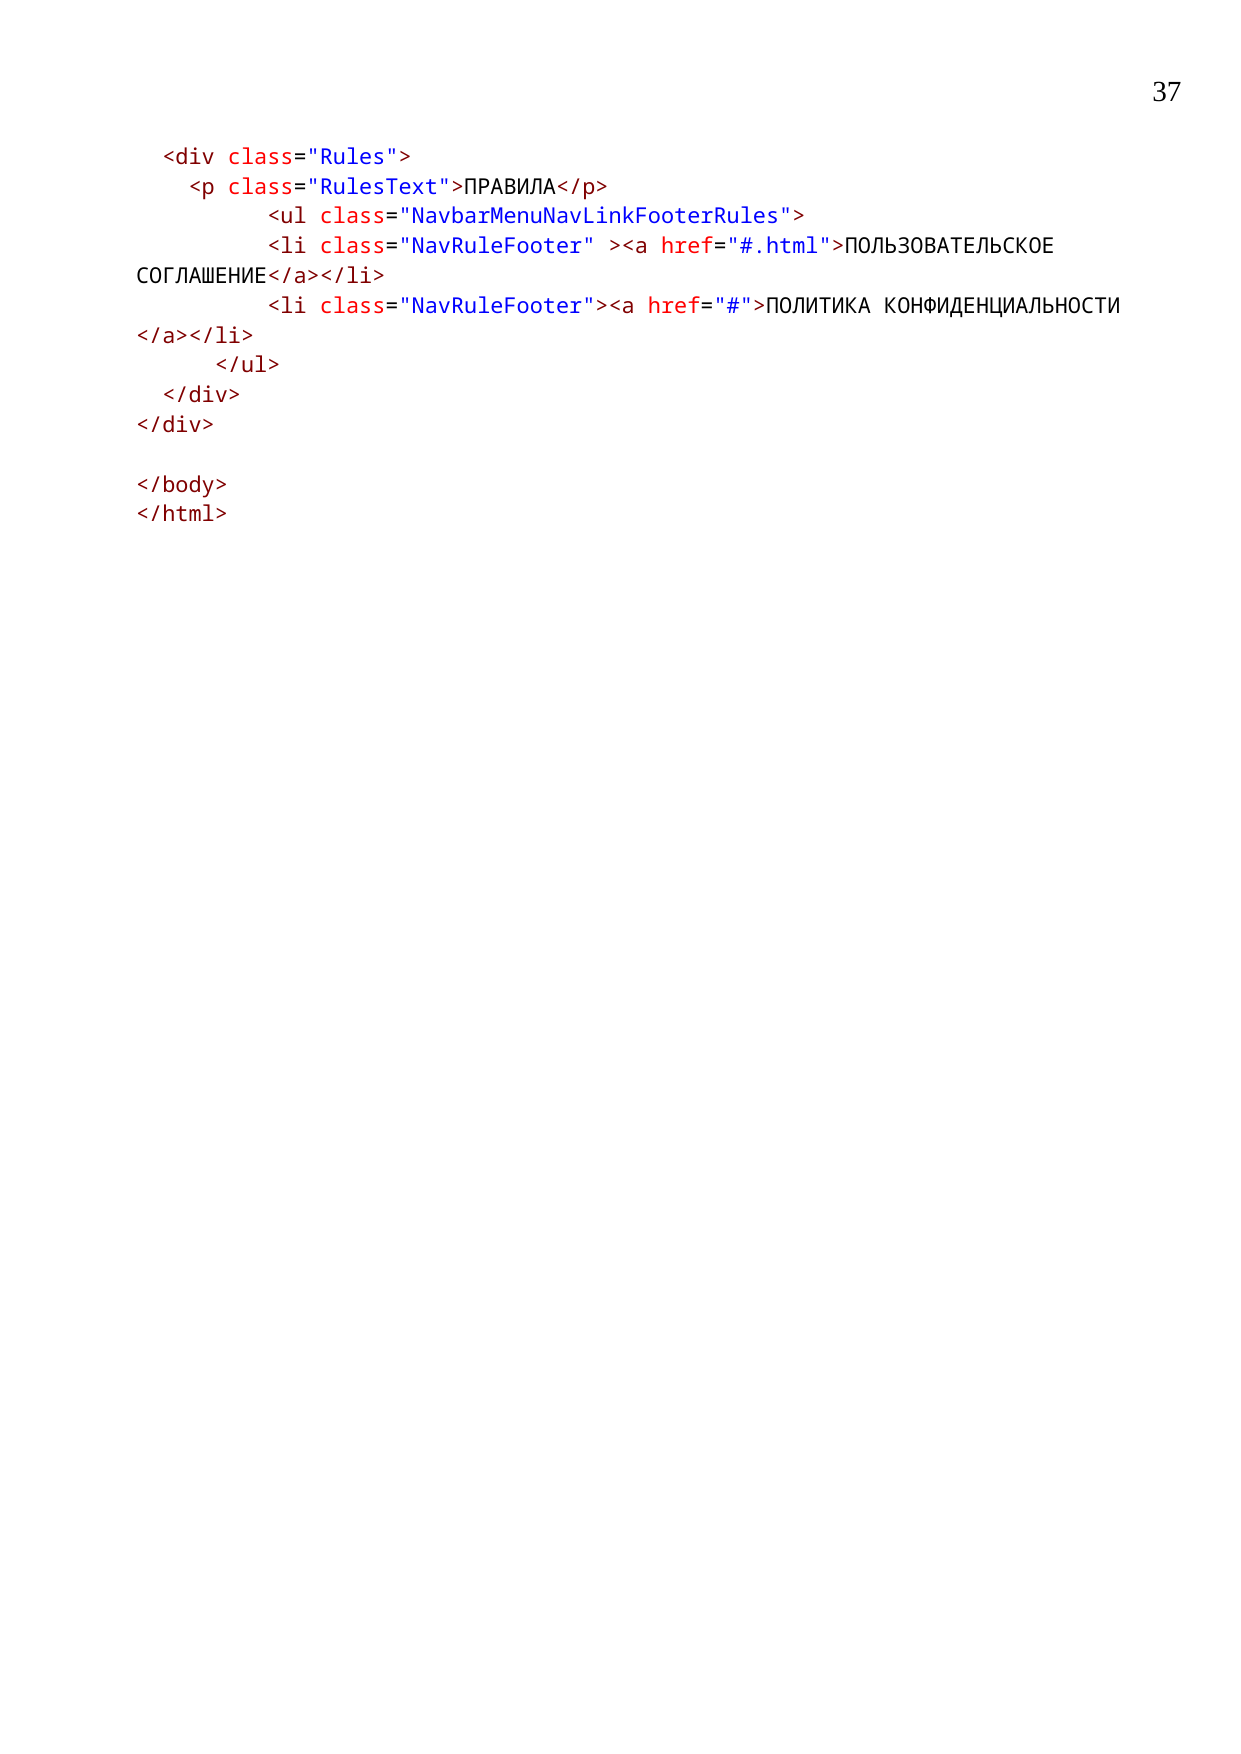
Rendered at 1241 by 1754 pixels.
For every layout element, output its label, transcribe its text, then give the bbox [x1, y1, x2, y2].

text </html> [136, 498, 1181, 528]
text </body> [136, 469, 1181, 498]
text <li class="NavRuleFooter"><a href="#">ПОЛИТИКА КОНФИДЕНЦИАЛЬНОСТИ </a></li> [136, 290, 1181, 349]
text </div> [136, 409, 1181, 439]
text <div class="Rules"> [136, 141, 1181, 171]
text <ul class="NavbarMenuNavLinkFooterRules"> [136, 201, 1181, 230]
text </div> [136, 379, 1181, 409]
text <p class="RulesText">ПРАВИЛА</p> [136, 171, 1181, 201]
text </ul> [136, 349, 1181, 379]
text <li class="NavRuleFooter" ><a href="#.html">ПОЛЬЗОВАТЕЛЬСКОЕ СОГЛАШЕНИЕ</a></li> [136, 230, 1181, 290]
